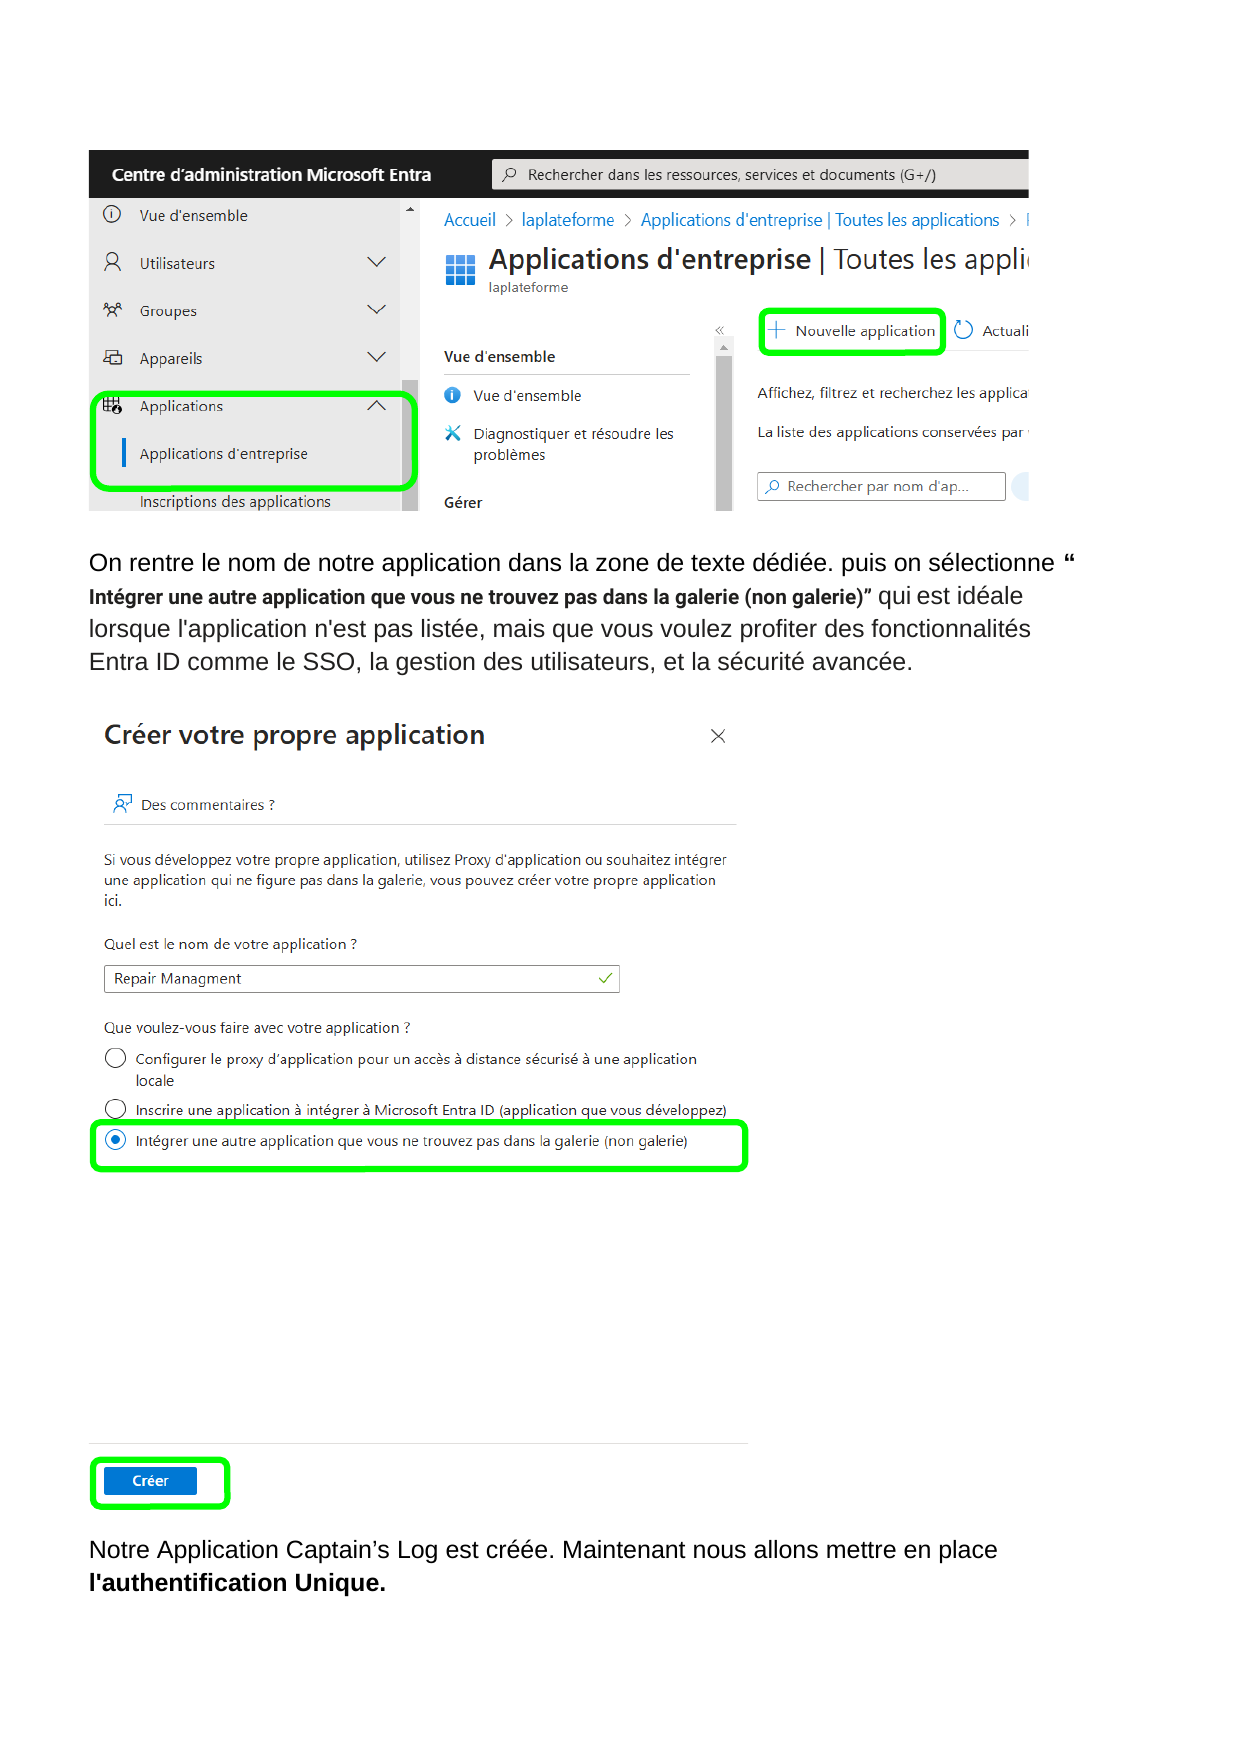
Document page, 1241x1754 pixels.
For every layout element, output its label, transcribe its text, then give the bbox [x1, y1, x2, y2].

text Notre Application Captain’s Log est créée. Maintenant nous allons mettre en place l'authentification Unique. [89, 1535, 1090, 1597]
picture [97, 1463, 224, 1501]
picture [88, 150, 1029, 511]
text On rentre le nom de notre application dans la zone de texte dédiée. puis on sélectionne “ Intégrer une autre application que vous ne trouvez pas dans la galerie (non galerie)” qui est idéale lorsque l'application n'est pas listée, mais que vous voulez profiter des fonctionnalités Entra ID comme le SSO, la gestion des utilisateurs, et la sécurité avancée. [89, 548, 1090, 676]
picture [88, 712, 749, 1501]
picture [97, 1126, 742, 1166]
